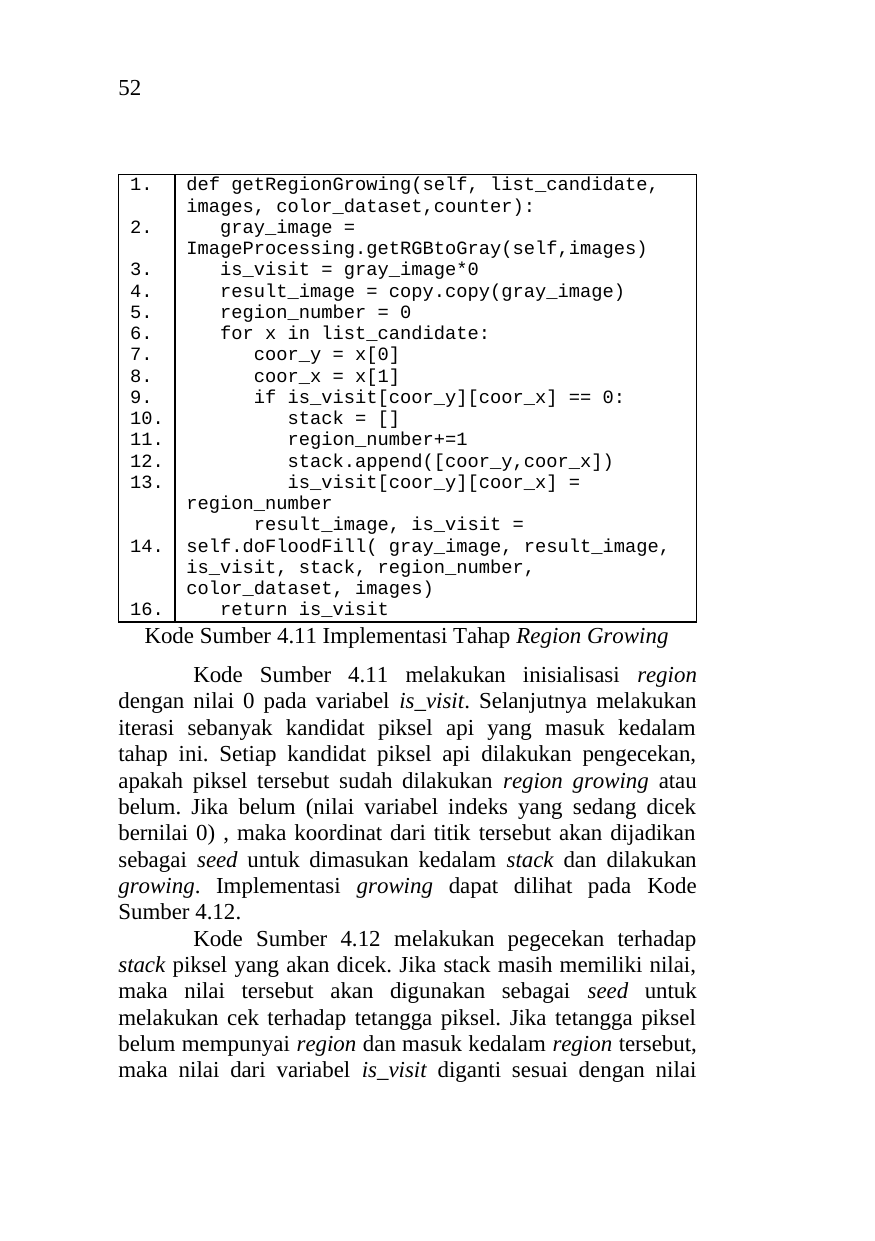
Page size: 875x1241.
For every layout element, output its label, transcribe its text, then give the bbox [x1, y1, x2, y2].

table_header 1. 2. 3. 4. 5. 6. 7. 8. 9. 10. 11. 12. 13. 14. 16. [119, 175, 174, 621]
text Kode Sumber 4.11 Implementasi Tahap Region Growing [118, 623, 697, 649]
text Kode Sumber 4.11 melakukan inisialisasi region dengan nilai 0 pada variabel is_visit. Selanjutnya melakukan iterasi sebanyak kandidat piksel api yang masuk kedalam tahap ini. Setiap kandidat piksel api dilakukan pengecekan, apakah piksel tersebut sudah dilakukan region growing atau belum. Jika belum (nilai variabel indeks yang sedang dicek bernilai 0) , maka koordinat dari titik tersebut akan dijadikan sebagai seed untuk dimasukan kedalam stack dan dilakukan growing. Implementasi growing dapat dilihat pada Kode Sumber 4.12. [118, 661, 697, 925]
table_header def getRegionGrowing(self, list_candidate, images, color_dataset,counter): gray_image = ImageProcessing.getRGBtoGray(self,images) is_visit = gray_image*0 result_image = copy.copy(gray_image) region_number = 0 for x in list_candidate: coor_y = x[0] coor_x = x[1] if is_visit[coor_y][coor_x] == 0: stack = [] region_number+=1 stack.append([coor_y,coor_x]) is_visit[coor_y][coor_x] = region_number result_image, is_visit = self.doFloodFill( gray_image, result_image, is_visit, stack, region_number, color_dataset, images) return is_visit [176, 175, 696, 621]
